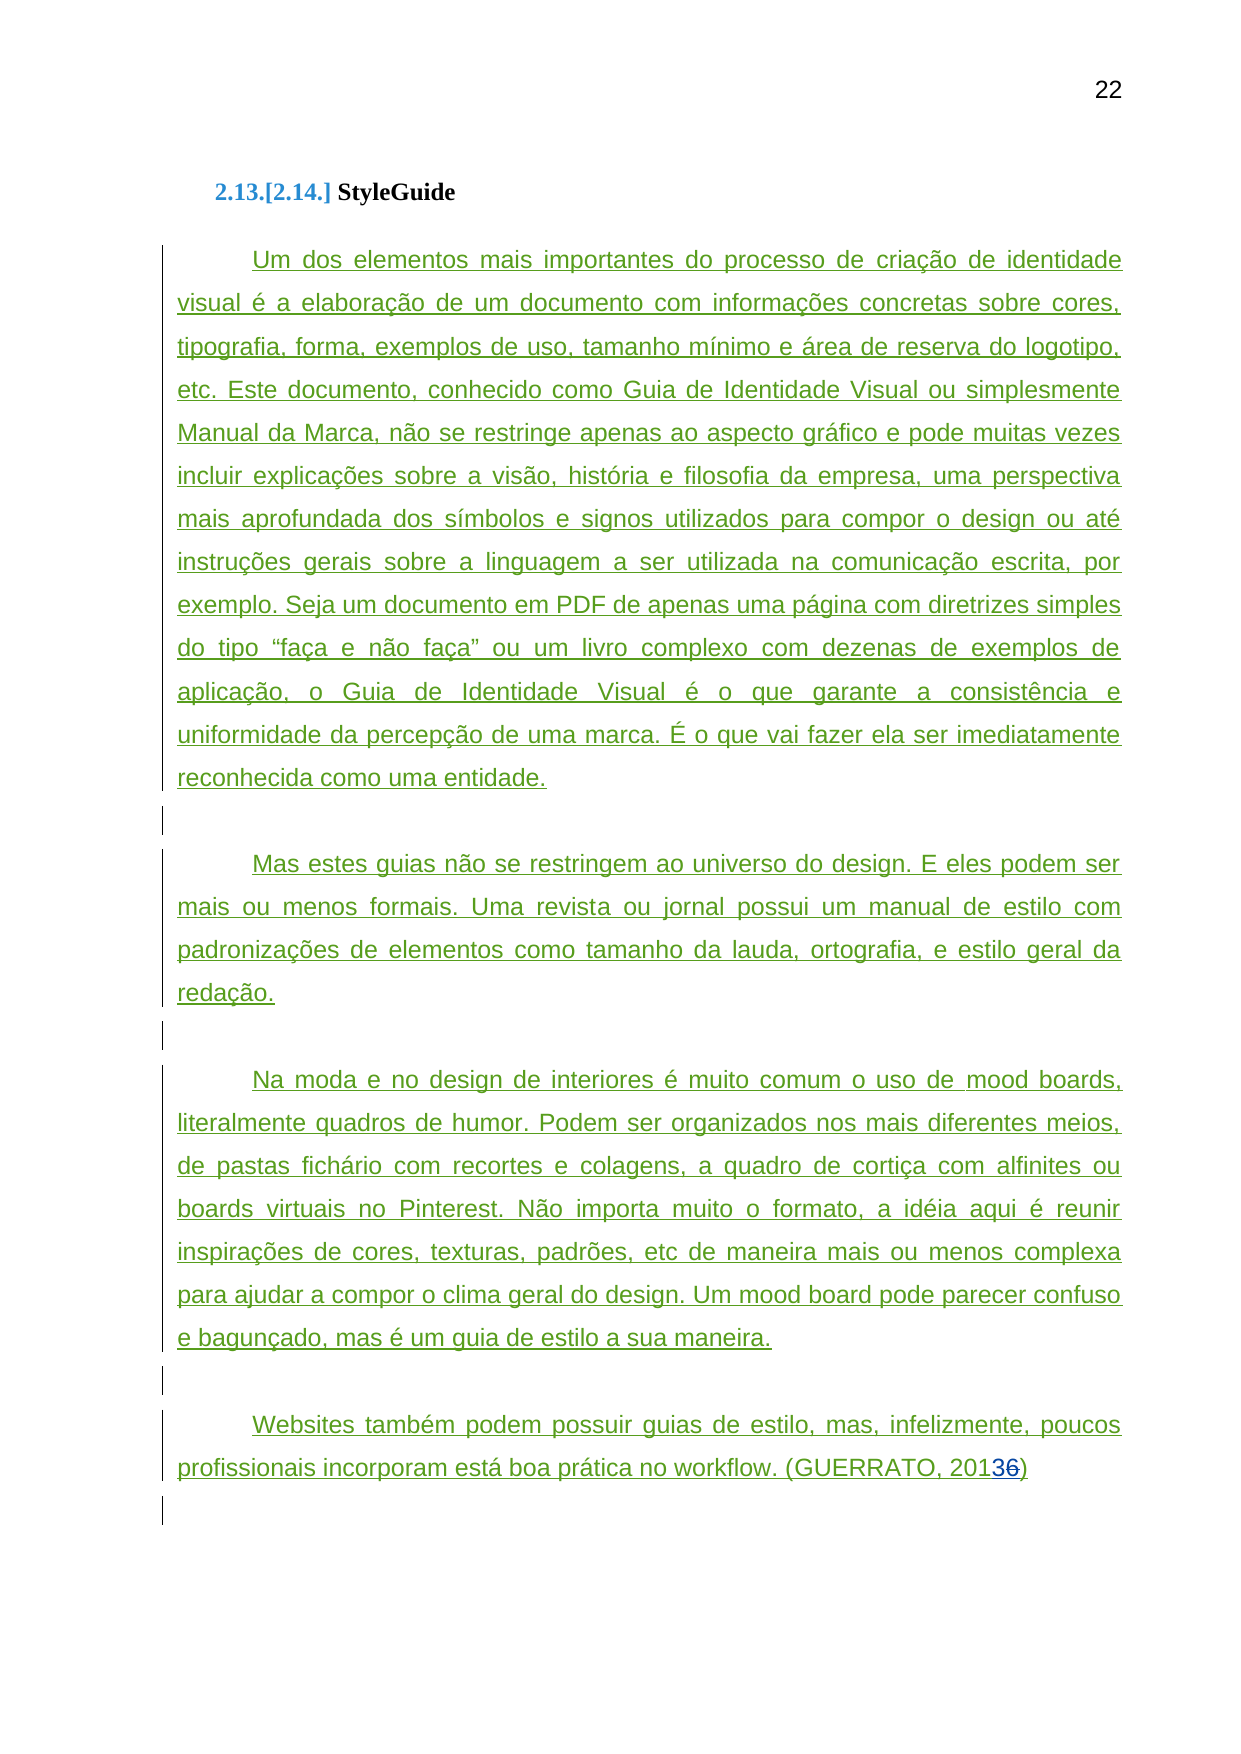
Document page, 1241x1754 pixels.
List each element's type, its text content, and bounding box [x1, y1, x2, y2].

text StyleGuide [214, 177, 1122, 206]
